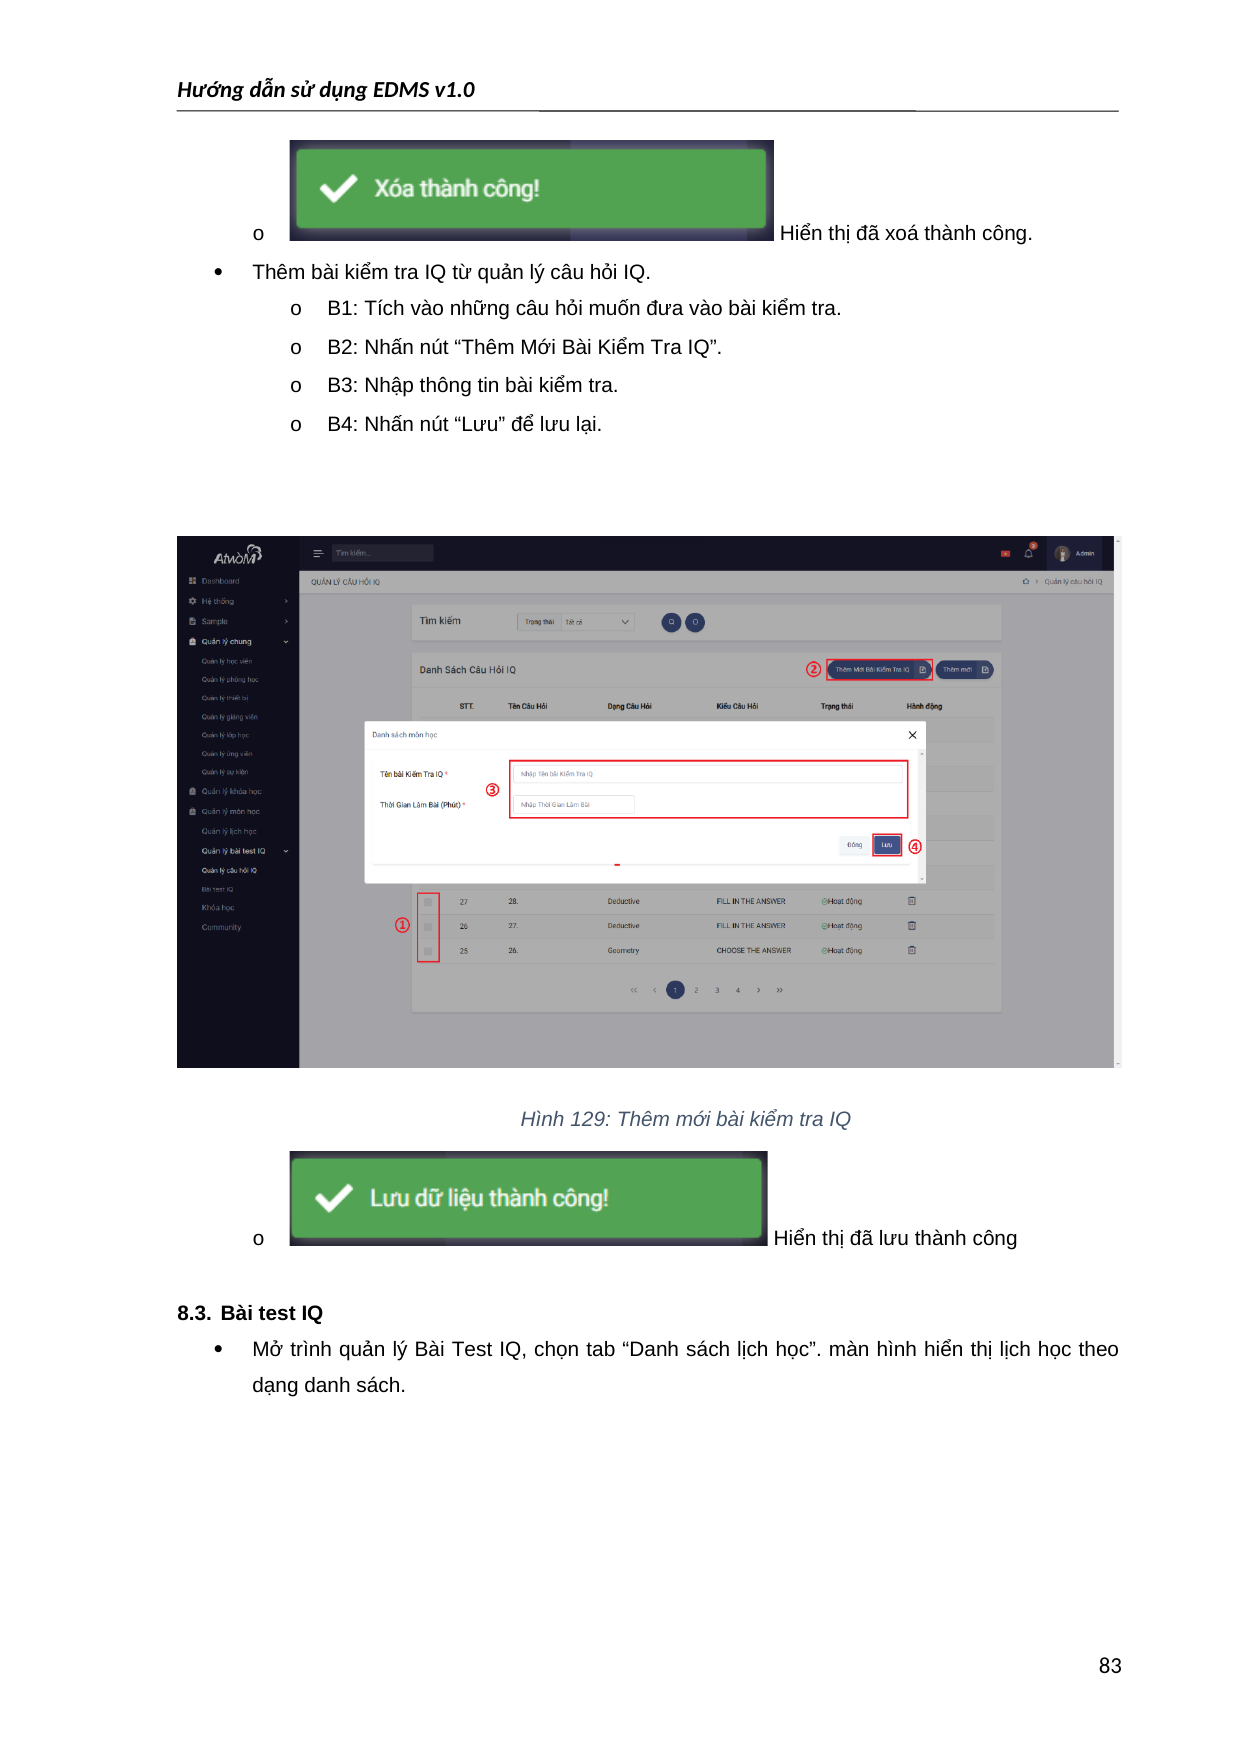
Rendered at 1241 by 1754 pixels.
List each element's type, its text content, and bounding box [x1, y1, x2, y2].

picture [177, 536, 1122, 1068]
list Thêm bài kiểm tra IQ từ quản lý câu hỏi IQ. [214, 260, 1122, 284]
list B3: Nhập thông tin bài kiểm tra. [289, 373, 1122, 399]
picture [289, 1151, 768, 1246]
picture [289, 140, 774, 241]
list Bài test IQ [177, 1300, 1122, 1324]
list Mở trình quản lý Bài Test IQ, chọn tab “Danh sách lịch học”. màn hình hiển thị lịch học theo dạng danh sách. [214, 1336, 1122, 1396]
list B1: Tích vào những câu hỏi muốn đưa vào bài kiểm tra. [289, 296, 1122, 322]
text Hình 8.2.6 : Thêm mới bài kiểm tra IQ [252, 1107, 1122, 1131]
list B2: Nhấn nút “Thêm Mới Bài Kiểm Tra IQ”. [289, 334, 1122, 360]
list B4: Nhấn nút “Lưu” để lưu lại. [289, 412, 1122, 438]
